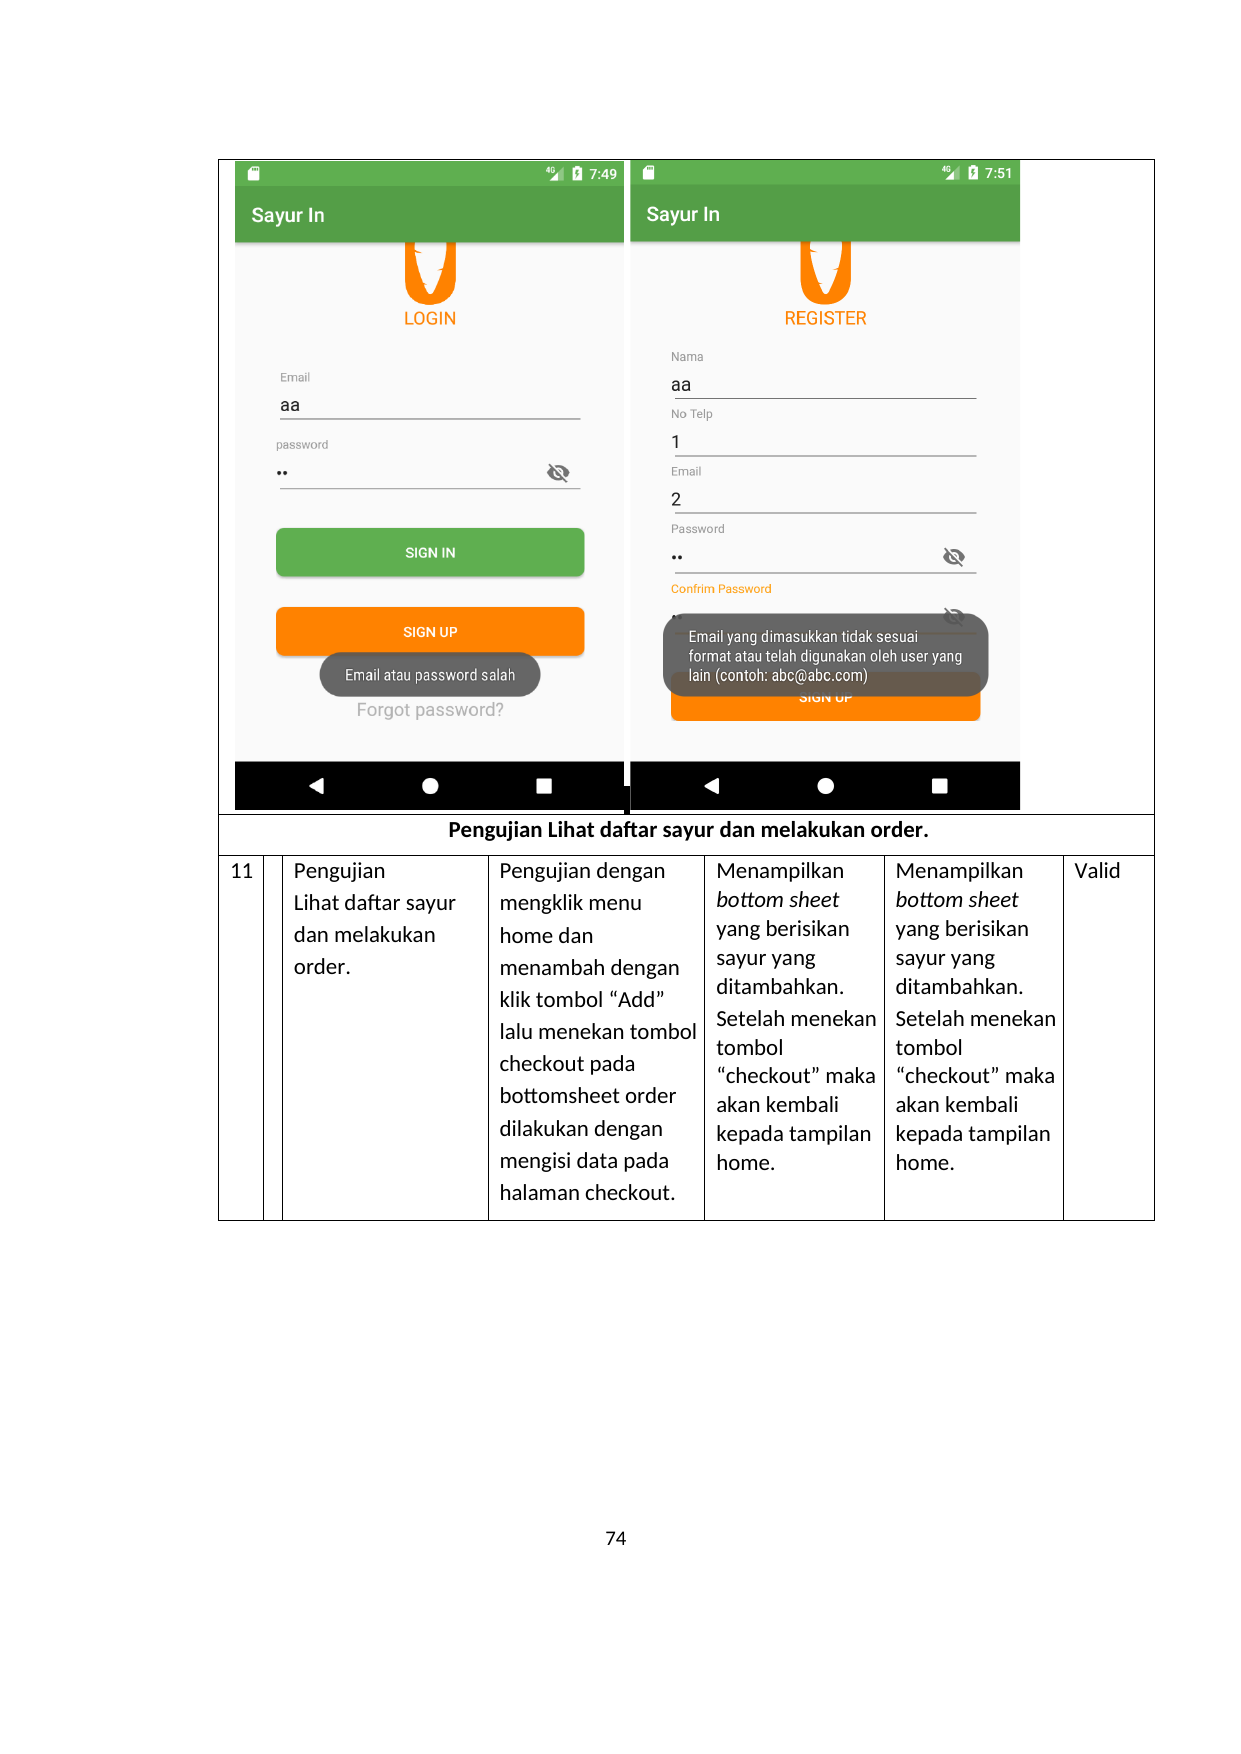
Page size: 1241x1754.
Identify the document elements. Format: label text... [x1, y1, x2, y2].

table_cell 11 [219, 856, 263, 1220]
table_cell [219, 160, 630, 814]
table_cell [630, 160, 1154, 814]
table_cell [264, 856, 282, 1220]
table_cell Pengujian Lihat daftar sayur dan melakukan order. [219, 815, 1154, 855]
table_cell Menampilkan bottom sheet yang berisikan sayur yang ditambahkan. Setelah menekan tombol “checkout” maka akan kembali kepada tampilan home. [885, 856, 1063, 1220]
table_cell Pengujian dengan mengklik menu home dan menambah dengan klik tombol “Add” lalu menekan tombol checkout pada bottomsheet order dilakukan dengan mengisi data pada halaman checkout. [489, 856, 704, 1220]
table_cell Pengujian Lihat daftar sayur dan melakukan order. [283, 856, 488, 1220]
table_cell Menampilkan bottom sheet yang berisikan sayur yang ditambahkan. Setelah menekan tombol “checkout” maka akan kembali kepada tampilan home. [705, 856, 884, 1220]
table_cell Valid [1064, 856, 1154, 1220]
picture [235, 161, 624, 810]
picture [630, 160, 1021, 810]
